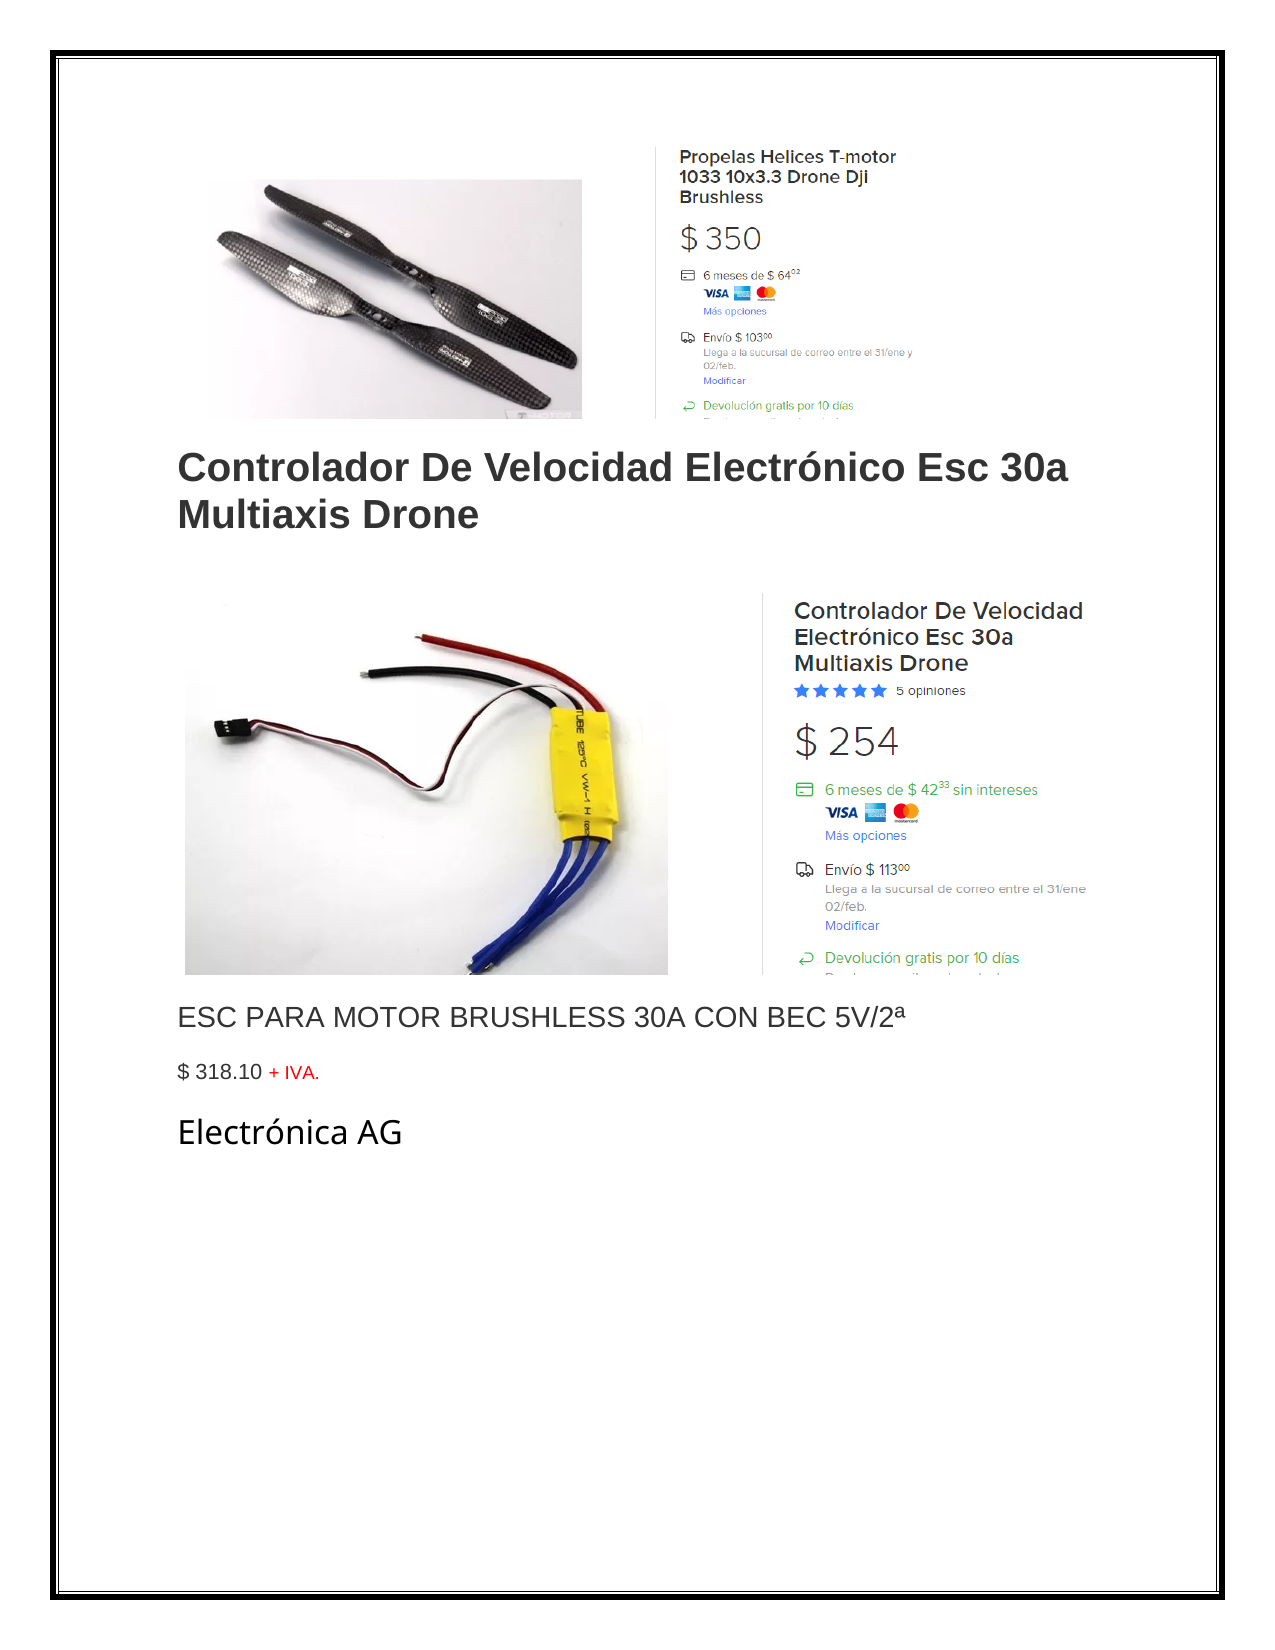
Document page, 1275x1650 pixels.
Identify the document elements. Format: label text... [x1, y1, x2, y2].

picture [177, 147, 922, 419]
subtitle Controlador De Velocidad Electrónico Esc 30a Multiaxis Drone [177, 443, 1098, 537]
picture [177, 593, 1088, 975]
text ESC PARA MOTOR BRUSHLESS 30A CON BEC 5V/2ª [177, 999, 1098, 1033]
text Electrónica AG [177, 1109, 1098, 1154]
text $ 318.10 + IVA. [268, 1059, 1098, 1084]
